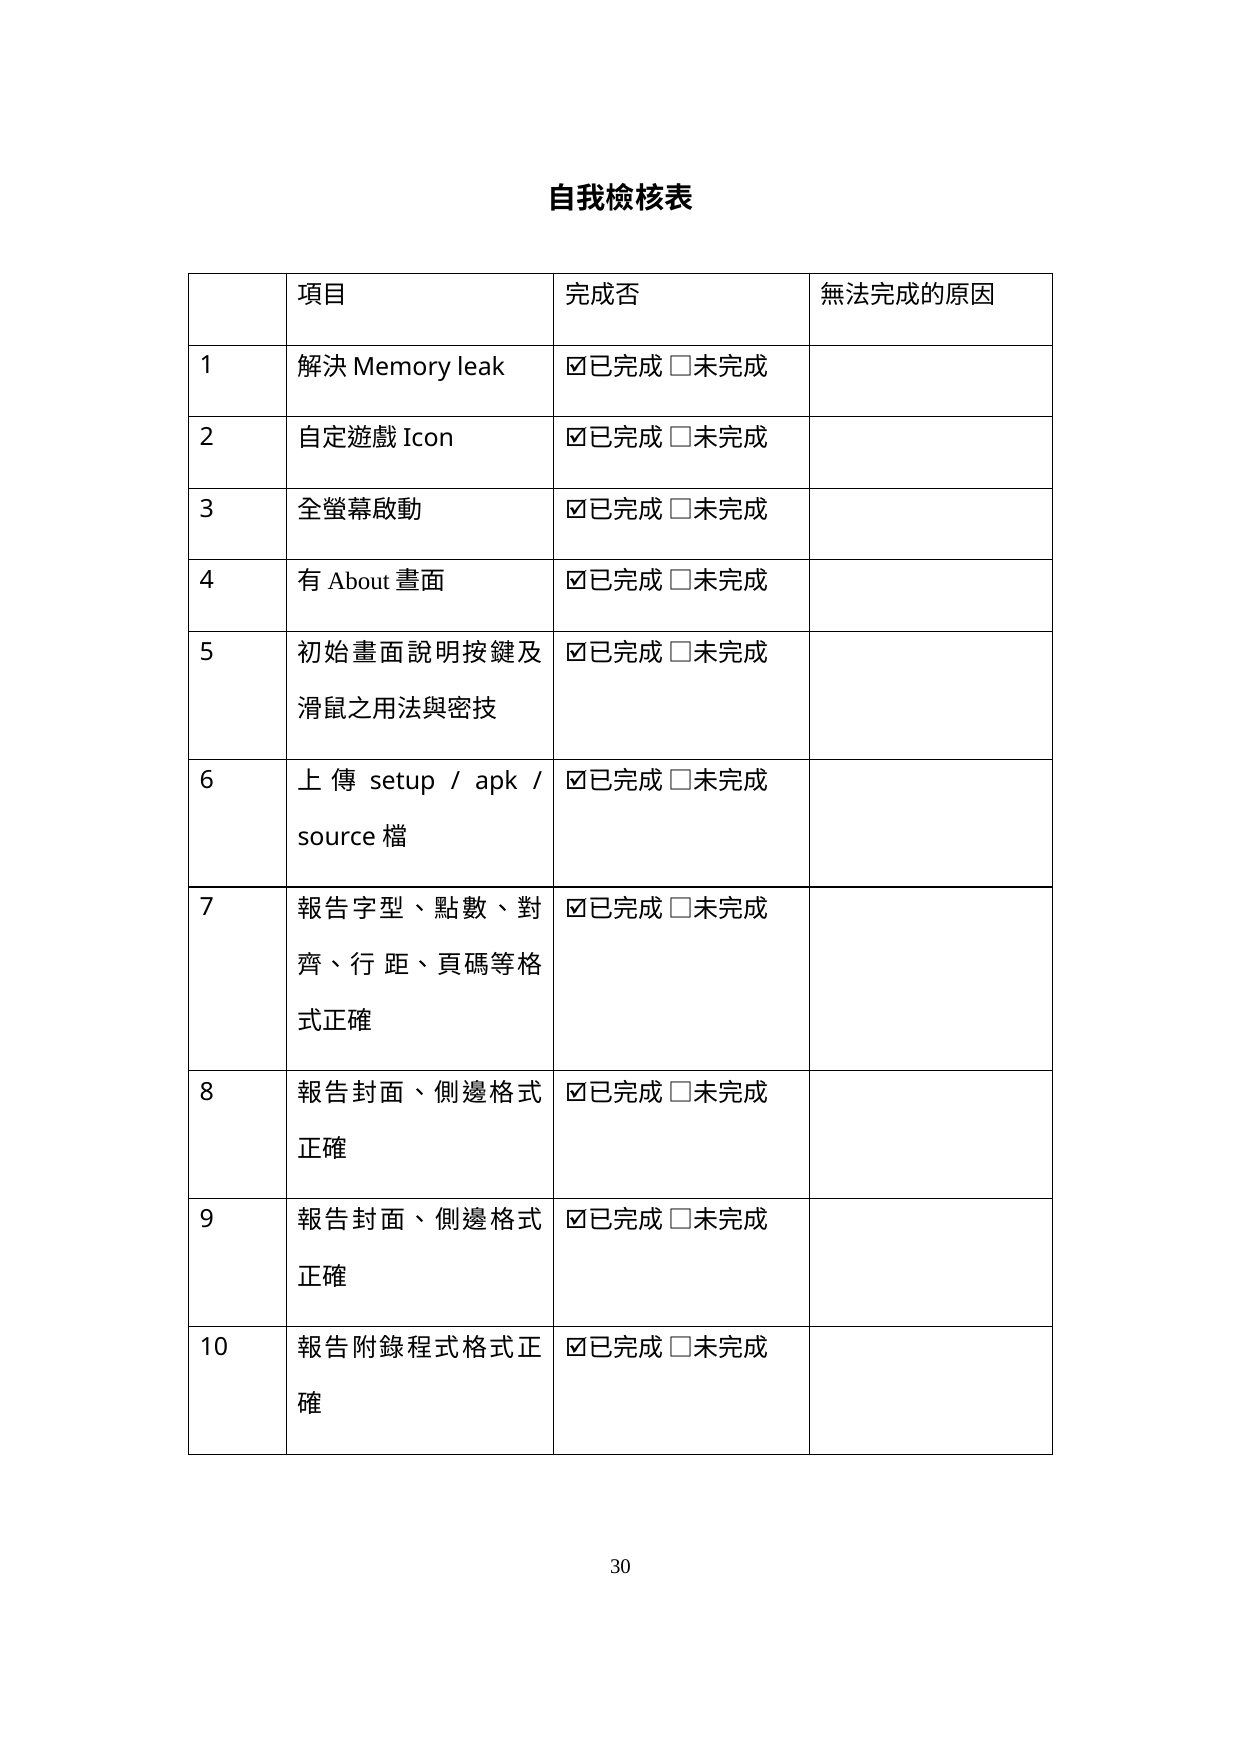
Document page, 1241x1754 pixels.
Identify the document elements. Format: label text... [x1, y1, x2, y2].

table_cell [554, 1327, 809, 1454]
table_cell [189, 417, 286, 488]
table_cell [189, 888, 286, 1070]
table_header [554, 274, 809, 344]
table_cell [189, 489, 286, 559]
subtitle 自我檢核表 [187, 158, 1053, 233]
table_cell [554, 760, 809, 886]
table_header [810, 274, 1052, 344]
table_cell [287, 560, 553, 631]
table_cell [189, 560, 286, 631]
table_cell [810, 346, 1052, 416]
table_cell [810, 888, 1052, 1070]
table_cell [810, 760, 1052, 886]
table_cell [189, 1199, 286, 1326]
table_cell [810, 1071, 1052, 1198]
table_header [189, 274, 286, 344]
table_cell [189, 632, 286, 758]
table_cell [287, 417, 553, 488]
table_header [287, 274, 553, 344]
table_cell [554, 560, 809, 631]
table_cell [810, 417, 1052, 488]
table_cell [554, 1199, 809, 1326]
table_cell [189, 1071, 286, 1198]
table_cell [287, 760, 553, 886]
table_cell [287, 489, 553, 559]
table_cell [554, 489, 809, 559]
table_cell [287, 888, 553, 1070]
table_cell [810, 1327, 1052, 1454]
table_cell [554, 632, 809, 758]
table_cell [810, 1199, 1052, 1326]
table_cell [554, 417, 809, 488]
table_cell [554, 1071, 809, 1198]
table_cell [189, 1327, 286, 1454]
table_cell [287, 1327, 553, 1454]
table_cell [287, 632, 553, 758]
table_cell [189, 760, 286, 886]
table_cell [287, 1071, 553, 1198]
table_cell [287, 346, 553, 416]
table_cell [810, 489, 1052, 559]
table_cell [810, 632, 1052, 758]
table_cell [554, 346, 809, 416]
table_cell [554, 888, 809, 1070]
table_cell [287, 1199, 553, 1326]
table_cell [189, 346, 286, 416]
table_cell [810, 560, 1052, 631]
